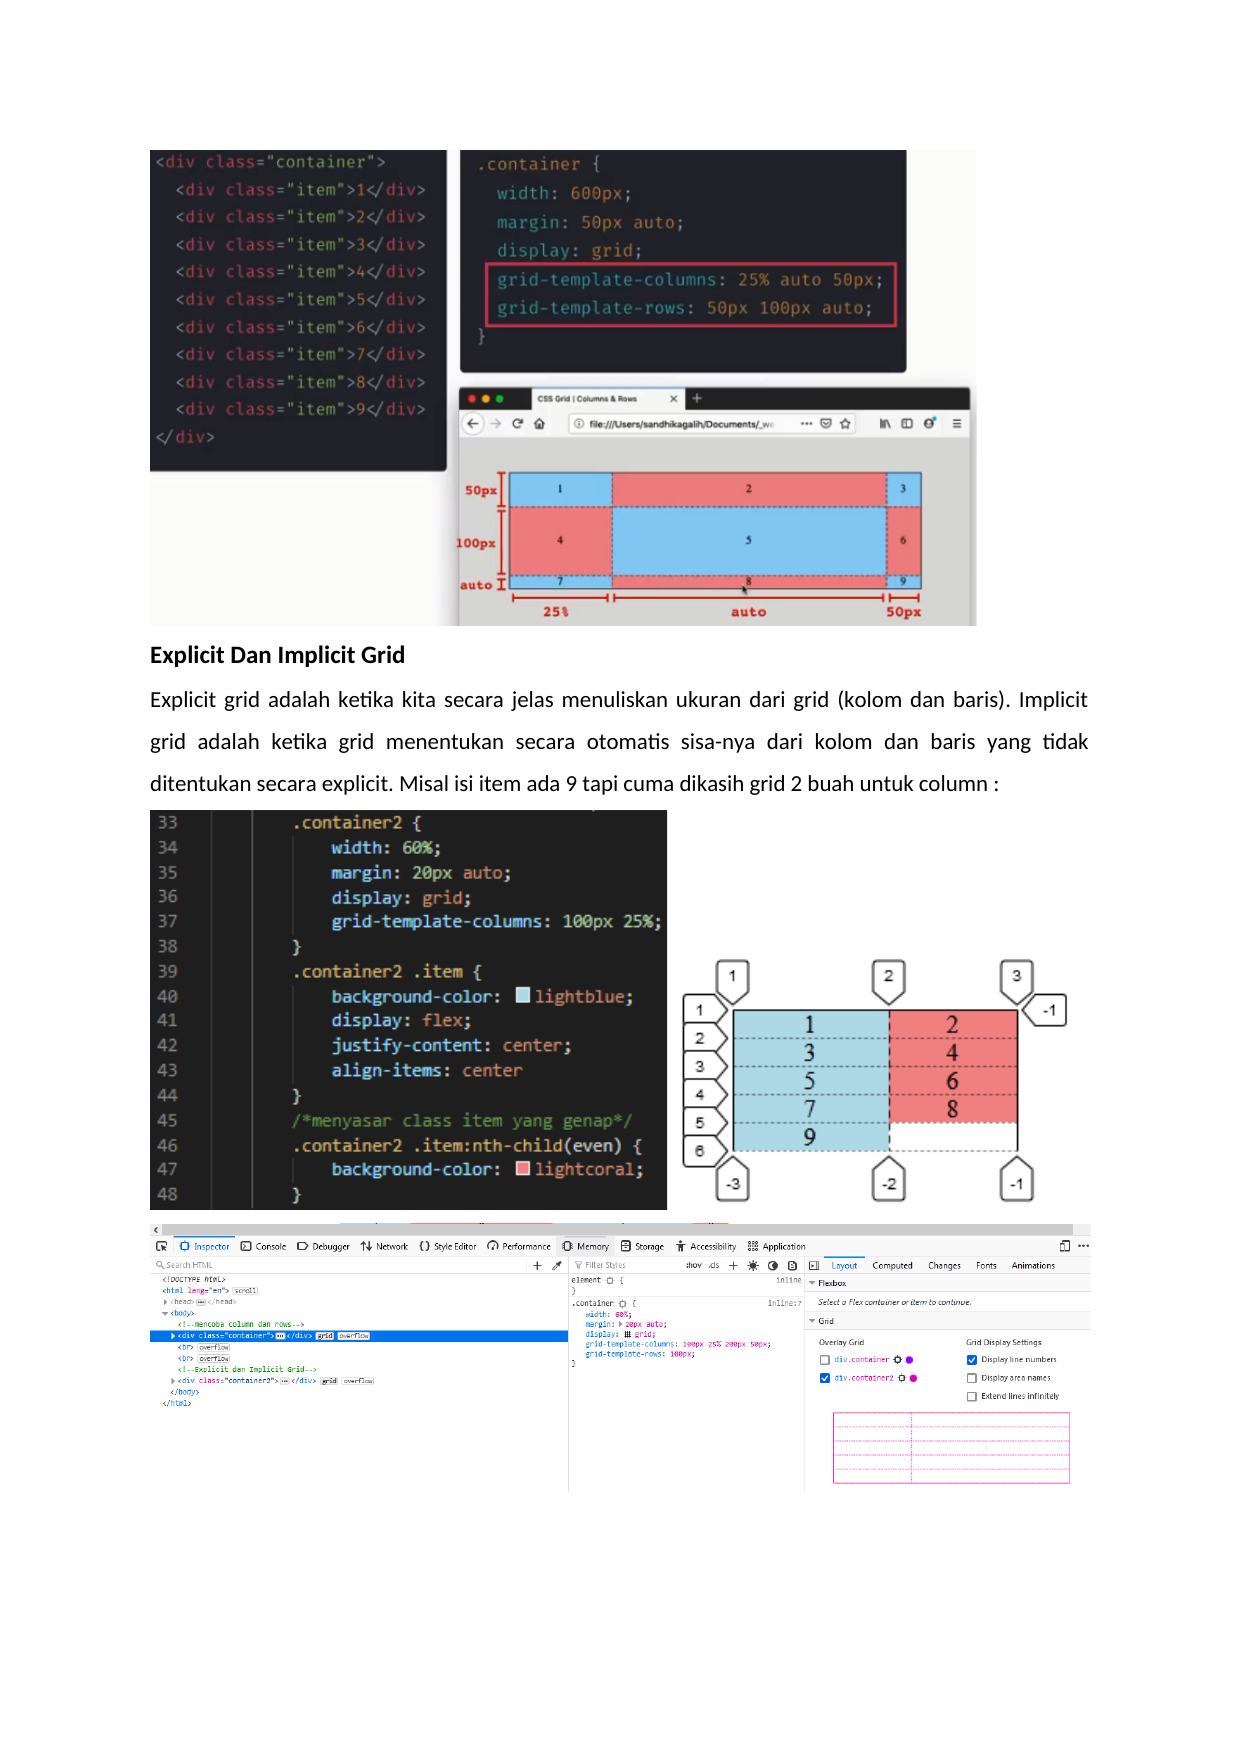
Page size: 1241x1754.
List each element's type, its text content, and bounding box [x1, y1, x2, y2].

picture [150, 150, 977, 626]
text Explicit Dan Implicit Grid [150, 639, 1090, 670]
picture [150, 810, 668, 1210]
text Explicit grid adalah ketika kita secara jelas menuliskan ukuran dari grid (kolom dan baris). Implicit grid adalah ketika grid menentukan secara otomatis sisa-nya dari kolom dan baris yang tidak ditentukan secara explicit. Misal isi item ada 9 tapi cuma dikasih grid 2 buah untuk column : [150, 685, 1090, 797]
picture [150, 1223, 1091, 1492]
picture [672, 947, 1078, 1210]
